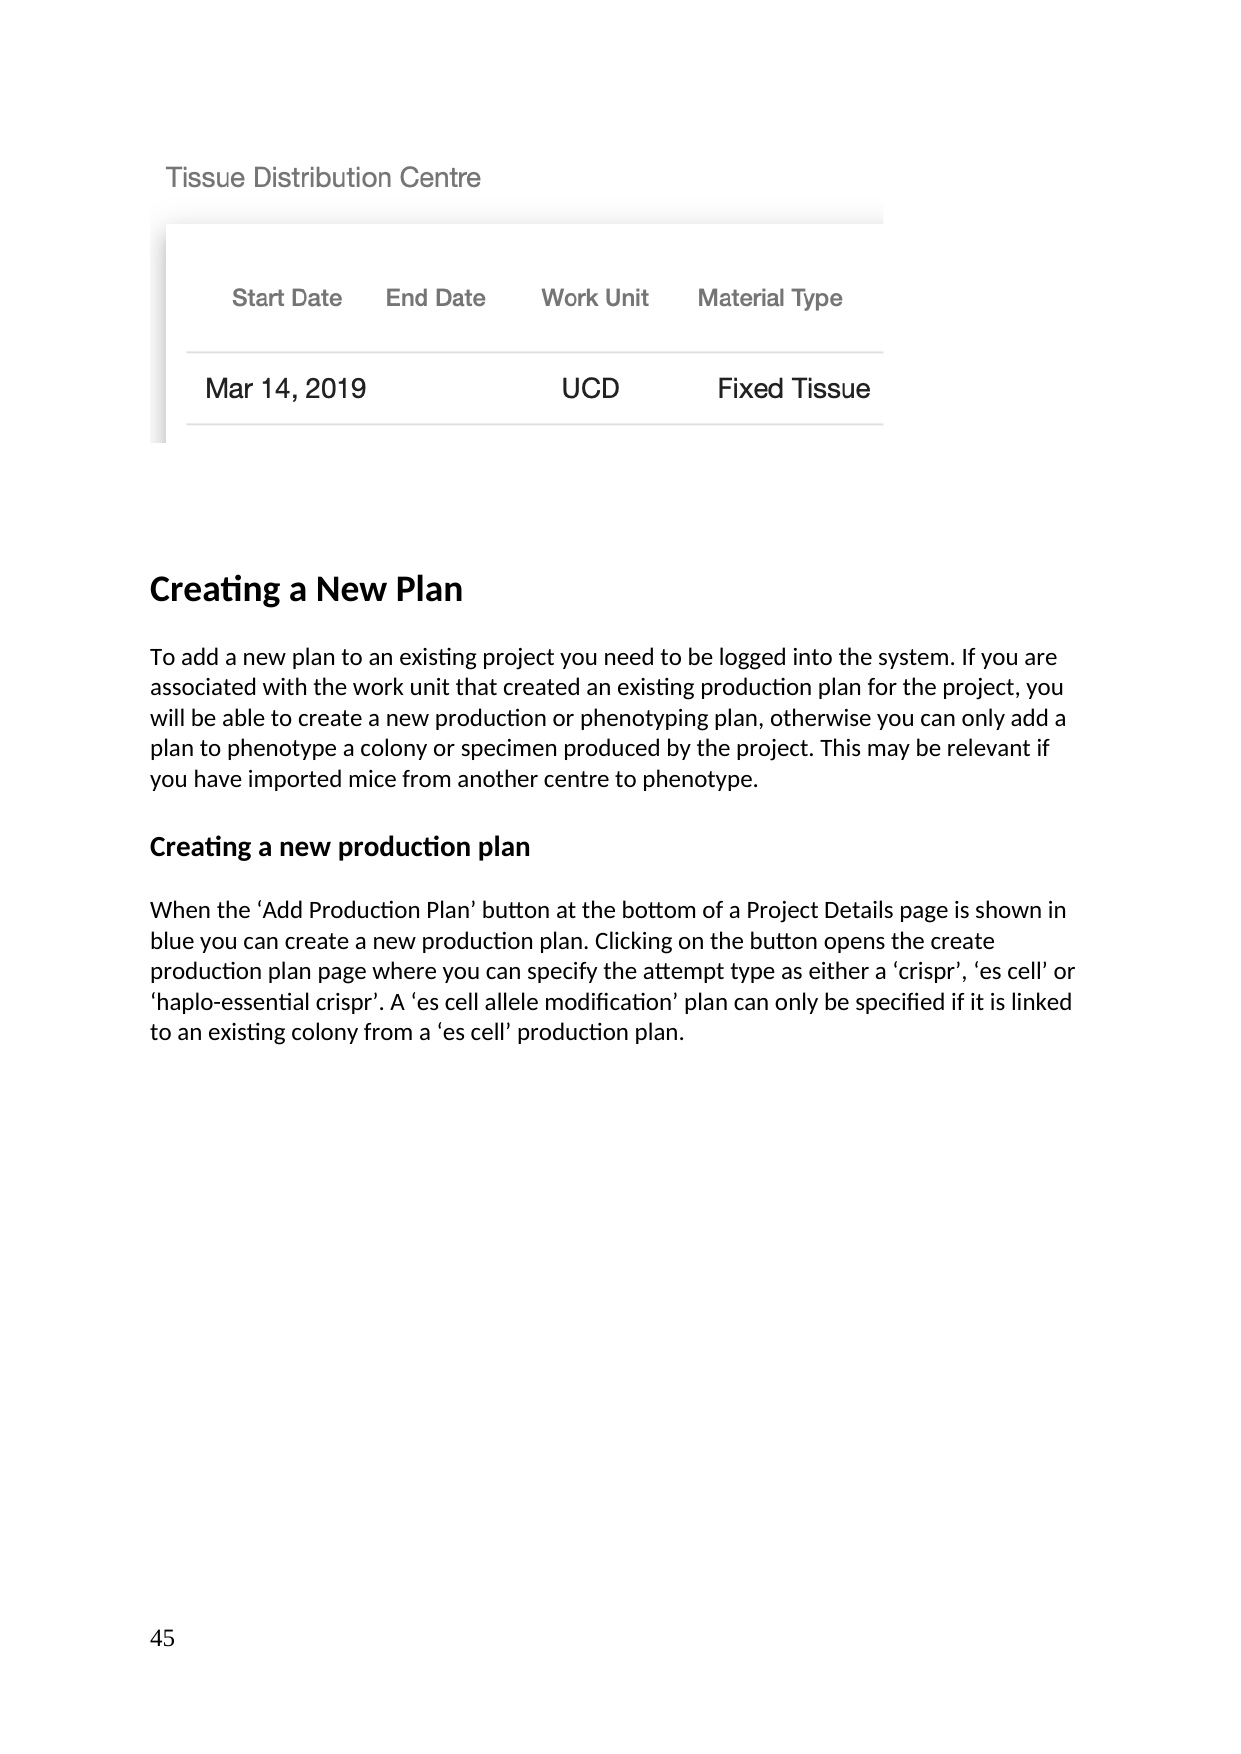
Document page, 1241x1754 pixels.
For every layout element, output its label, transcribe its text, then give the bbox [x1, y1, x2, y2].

picture [150, 150, 884, 443]
text To add a new plan to an existing project you need to be logged into the system. If you are associated with the work unit that created an existing production plan for the project, you will be able to create a new production or phenotyping plan, otherwise you can only add a plan to phenotype a colony or specimen produced by the project. This may be relevant if you have imported mice from another centre to phenotype. [150, 641, 1090, 793]
text Creating a new production plan [150, 828, 1090, 864]
text Creating a New Plan [150, 564, 1090, 610]
text When the ‘Add Production Plan’ button at the bottom of a Project Details page is shown in blue you can create a new production plan. Clicking on the button opens the create production plan page where you can specify the attempt type as either a ‘crispr’, ‘es cell’ or ‘haplo-essential crispr’. A ‘es cell allele modification’ plan can only be specified if it is linked to an existing colony from a ‘es cell’ production plan. [150, 894, 1090, 1047]
